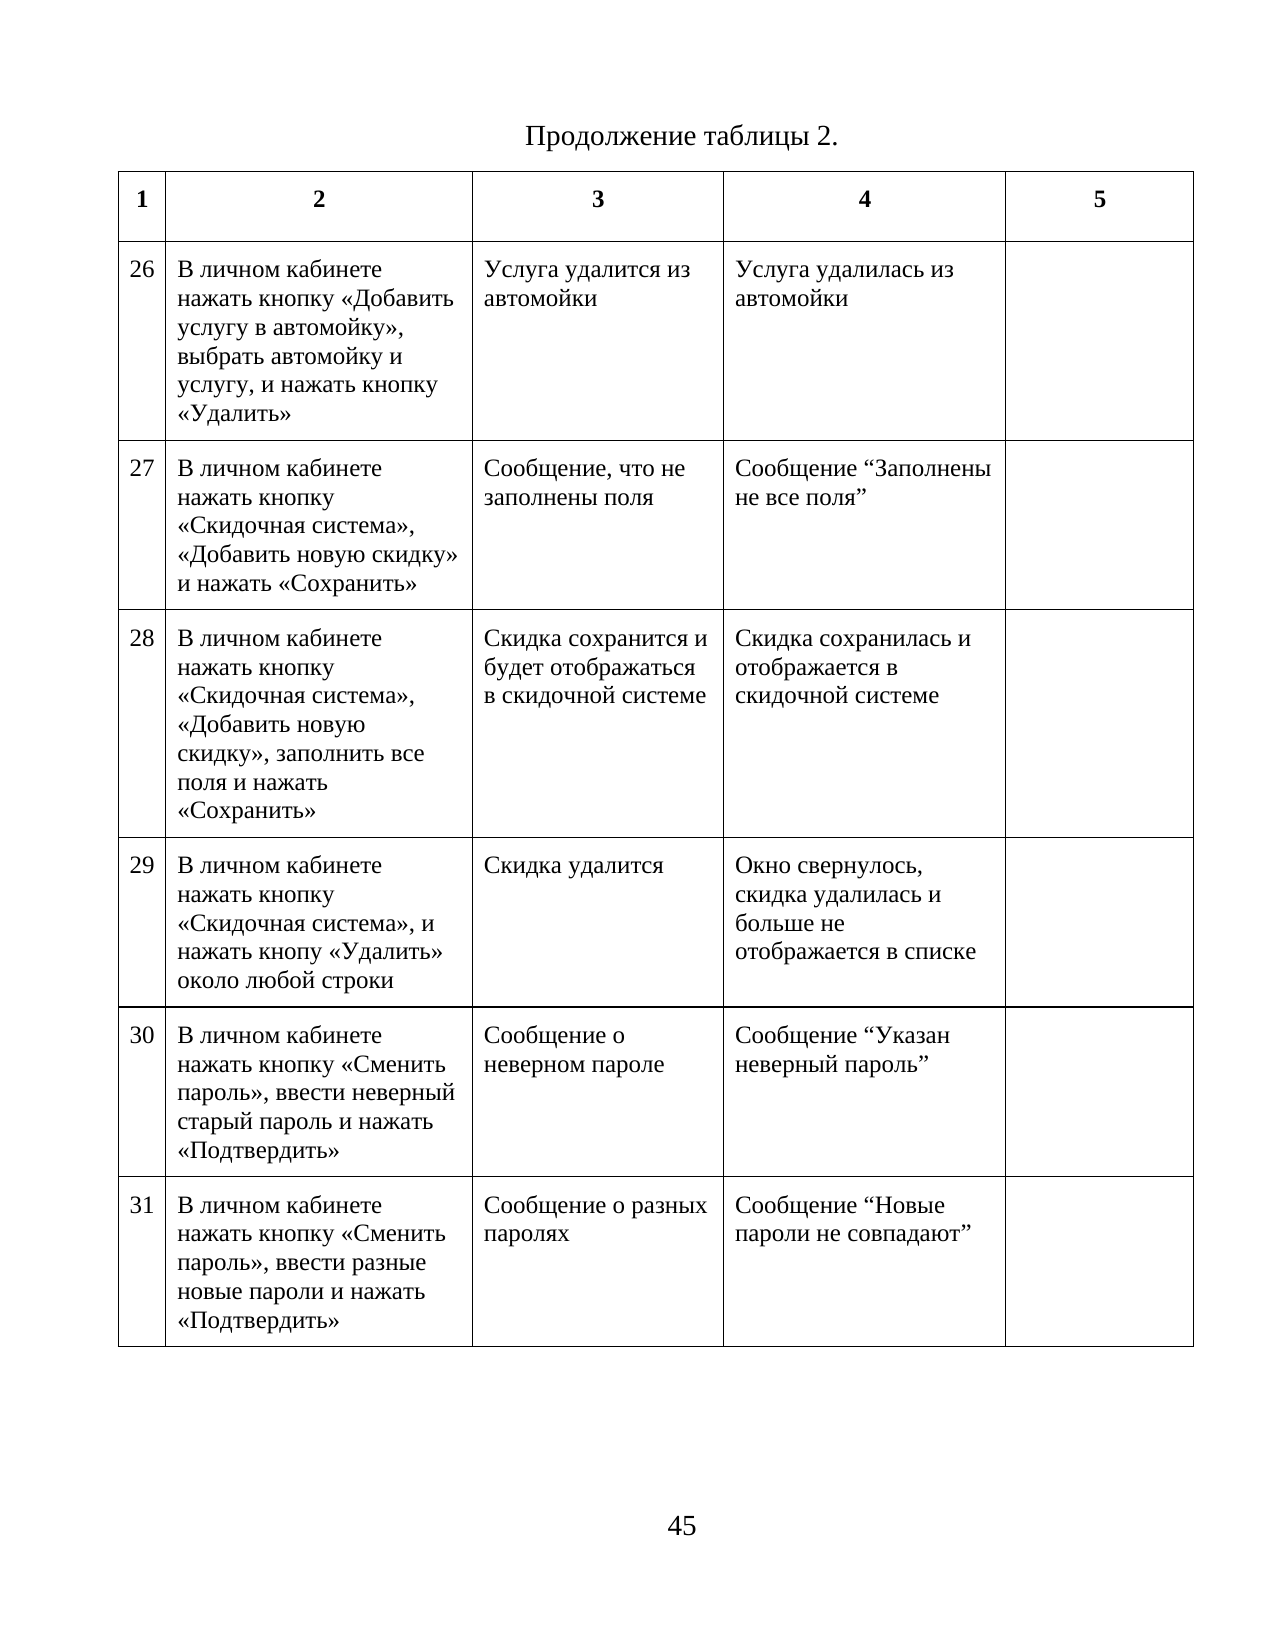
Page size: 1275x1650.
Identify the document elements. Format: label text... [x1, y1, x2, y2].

table_cell Услуга удалилась из автомойки [724, 242, 1005, 439]
table_cell Сообщение “Заполнены не все поля” [724, 441, 1005, 609]
table_cell В личном кабинете нажать кнопку «Скидочная система», и нажать кнопу «Удалить» около любой строки [166, 838, 472, 1006]
table_cell [1006, 242, 1193, 439]
table_cell 28 [119, 610, 165, 837]
table_cell В личном кабинете нажать кнопку «Сменить пароль», ввести разные новые пароли и нажать «Подтвердить» [166, 1177, 472, 1346]
table_header 2 [166, 172, 472, 241]
table_cell Услуга удалится из автомойки [473, 242, 723, 439]
table_cell [1006, 441, 1193, 609]
table_cell Скидка удалится [473, 838, 723, 1006]
table_cell Сообщение о разных паролях [473, 1177, 723, 1346]
table_cell Сообщение “Указан неверный пароль” [724, 1008, 1005, 1176]
table_cell [1006, 610, 1193, 837]
table_cell Сообщение о неверном пароле [473, 1008, 723, 1176]
table_cell [1006, 1177, 1193, 1346]
table_cell Сообщение “Новые пароли не совпадают” [724, 1177, 1005, 1346]
table_cell 30 [119, 1008, 165, 1176]
table_cell В личном кабинете нажать кнопку «Добавить услугу в автомойку», выбрать автомойку и услугу, и нажать кнопку «Удалить» [166, 242, 472, 439]
table_cell Скидка сохранится и будет отображаться в скидочной системе [473, 610, 723, 837]
text Продолжение таблицы 2. [177, 118, 1186, 152]
table_cell 31 [119, 1177, 165, 1346]
table_cell В личном кабинете нажать кнопку «Скидочная система», «Добавить новую скидку», заполнить все поля и нажать «Сохранить» [166, 610, 472, 837]
table_cell В личном кабинете нажать кнопку «Скидочная система», «Добавить новую скидку» и нажать «Сохранить» [166, 441, 472, 609]
table_header 3 [473, 172, 723, 241]
table_header 4 [724, 172, 1005, 241]
table_header 1 [119, 172, 165, 241]
table_cell 27 [119, 441, 165, 609]
table_header 5 [1006, 172, 1193, 241]
table_cell 26 [119, 242, 165, 439]
table_cell Сообщение, что не заполнены поля [473, 441, 723, 609]
table_cell [1006, 1008, 1193, 1176]
table_cell В личном кабинете нажать кнопку «Сменить пароль», ввести неверный старый пароль и нажать «Подтвердить» [166, 1008, 472, 1176]
table_cell 29 [119, 838, 165, 1006]
table_cell Окно свернулось, скидка удалилась и больше не отображается в списке [724, 838, 1005, 1006]
table_cell Скидка сохранилась и отображается в скидочной системе [724, 610, 1005, 837]
table_cell [1006, 838, 1193, 1006]
